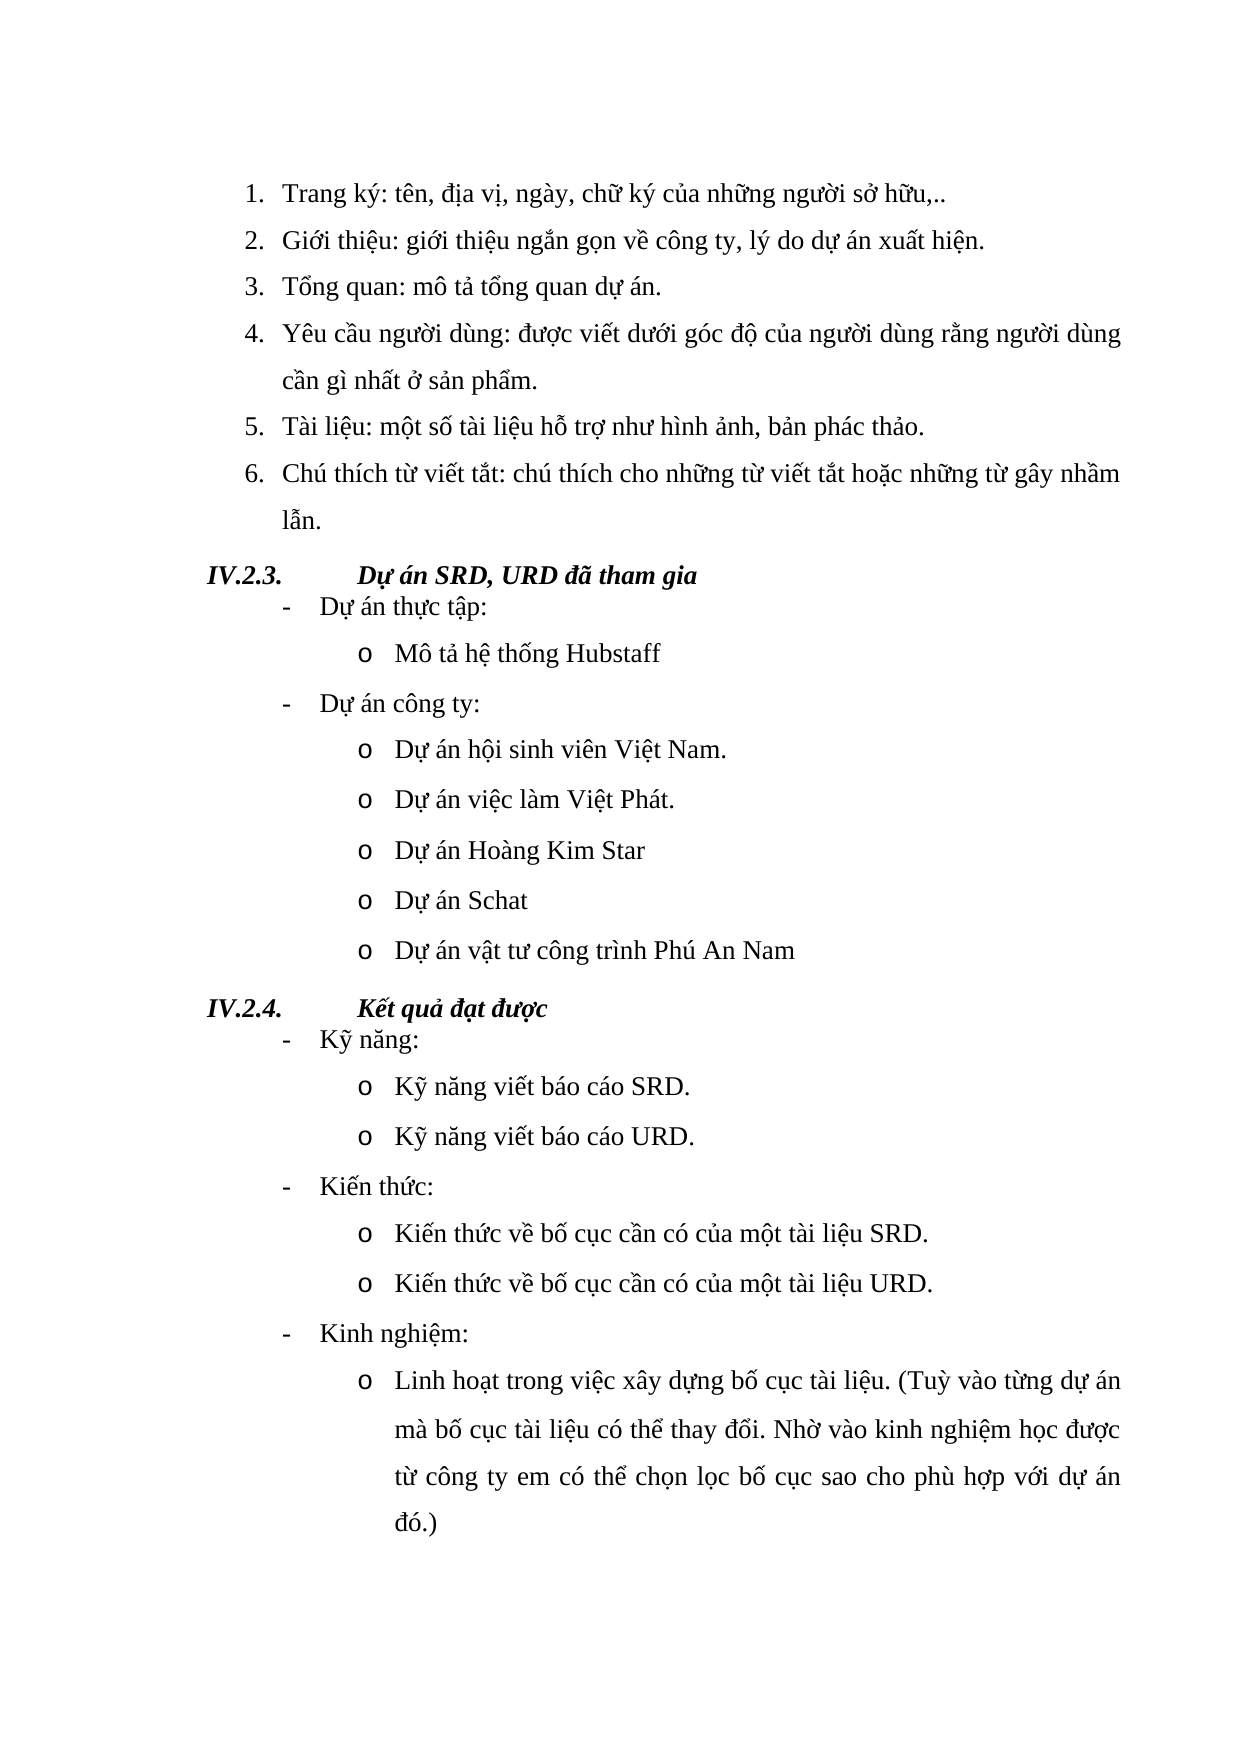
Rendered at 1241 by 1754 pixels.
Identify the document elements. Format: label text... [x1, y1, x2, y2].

list Kiến thức về bố cục cần có của một tài liệu URD. [357, 1267, 1122, 1301]
list Kiến thức về bố cục cần có của một tài liệu SRD. [357, 1217, 1122, 1251]
subtitle Dự án SRD, URD đã tham gia [207, 555, 1122, 590]
list Giới thiệu: giới thiệu ngắn gọn về công ty, lý do dự án xuất hiện. [244, 224, 1122, 255]
list Dự án hội sinh viên Việt Nam. [357, 733, 1122, 767]
list Dự án Hoàng Kim Star [357, 834, 1122, 867]
list Yêu cầu người dùng: được viết dưới góc độ của người dùng rằng người dùng cần gì nhất ở sản phẩm. [244, 317, 1122, 395]
list Tài liệu: một số tài liệu hỗ trợ như hình ảnh, bản phác thảo. [244, 411, 1122, 442]
list Kỹ năng viết báo cáo SRD. [357, 1070, 1122, 1104]
list Dự án vật tư công trình Phú An Nam [357, 934, 1122, 967]
list Mô tả hệ thống Hubstaff [357, 637, 1122, 670]
subtitle Kết quả đạt được [207, 988, 1122, 1024]
list Kỹ năng viết báo cáo URD. [357, 1120, 1122, 1154]
list Dự án Schat [357, 884, 1122, 917]
list Linh hoạt trong việc xây dựng bố cục tài liệu. (Tuỳ vào từng dự án mà bố cục tài liệu có thể thay đổi. Nhờ vào kinh nghiệm học được từ công ty em có thể chọn lọc bố cục sao cho phù hợp với dự án đó.) [357, 1364, 1122, 1537]
list Dự án công ty: [282, 687, 1122, 718]
list Trang ký: tên, địa vị, ngày, chữ ký của những người sở hữu,.. [244, 177, 1122, 208]
list Dự án thực tập: [282, 590, 1122, 621]
list Dự án việc làm Việt Phát. [357, 784, 1122, 817]
list Chú thích từ viết tắt: chú thích cho những từ viết tắt hoặc những từ gây nhầm lẫn. [244, 457, 1122, 535]
list Tổng quan: mô tả tổng quan dự án. [244, 271, 1122, 302]
list Kiến thức: [282, 1171, 1122, 1202]
list Kinh nghiệm: [282, 1317, 1122, 1348]
list Kỹ năng: [282, 1024, 1122, 1055]
